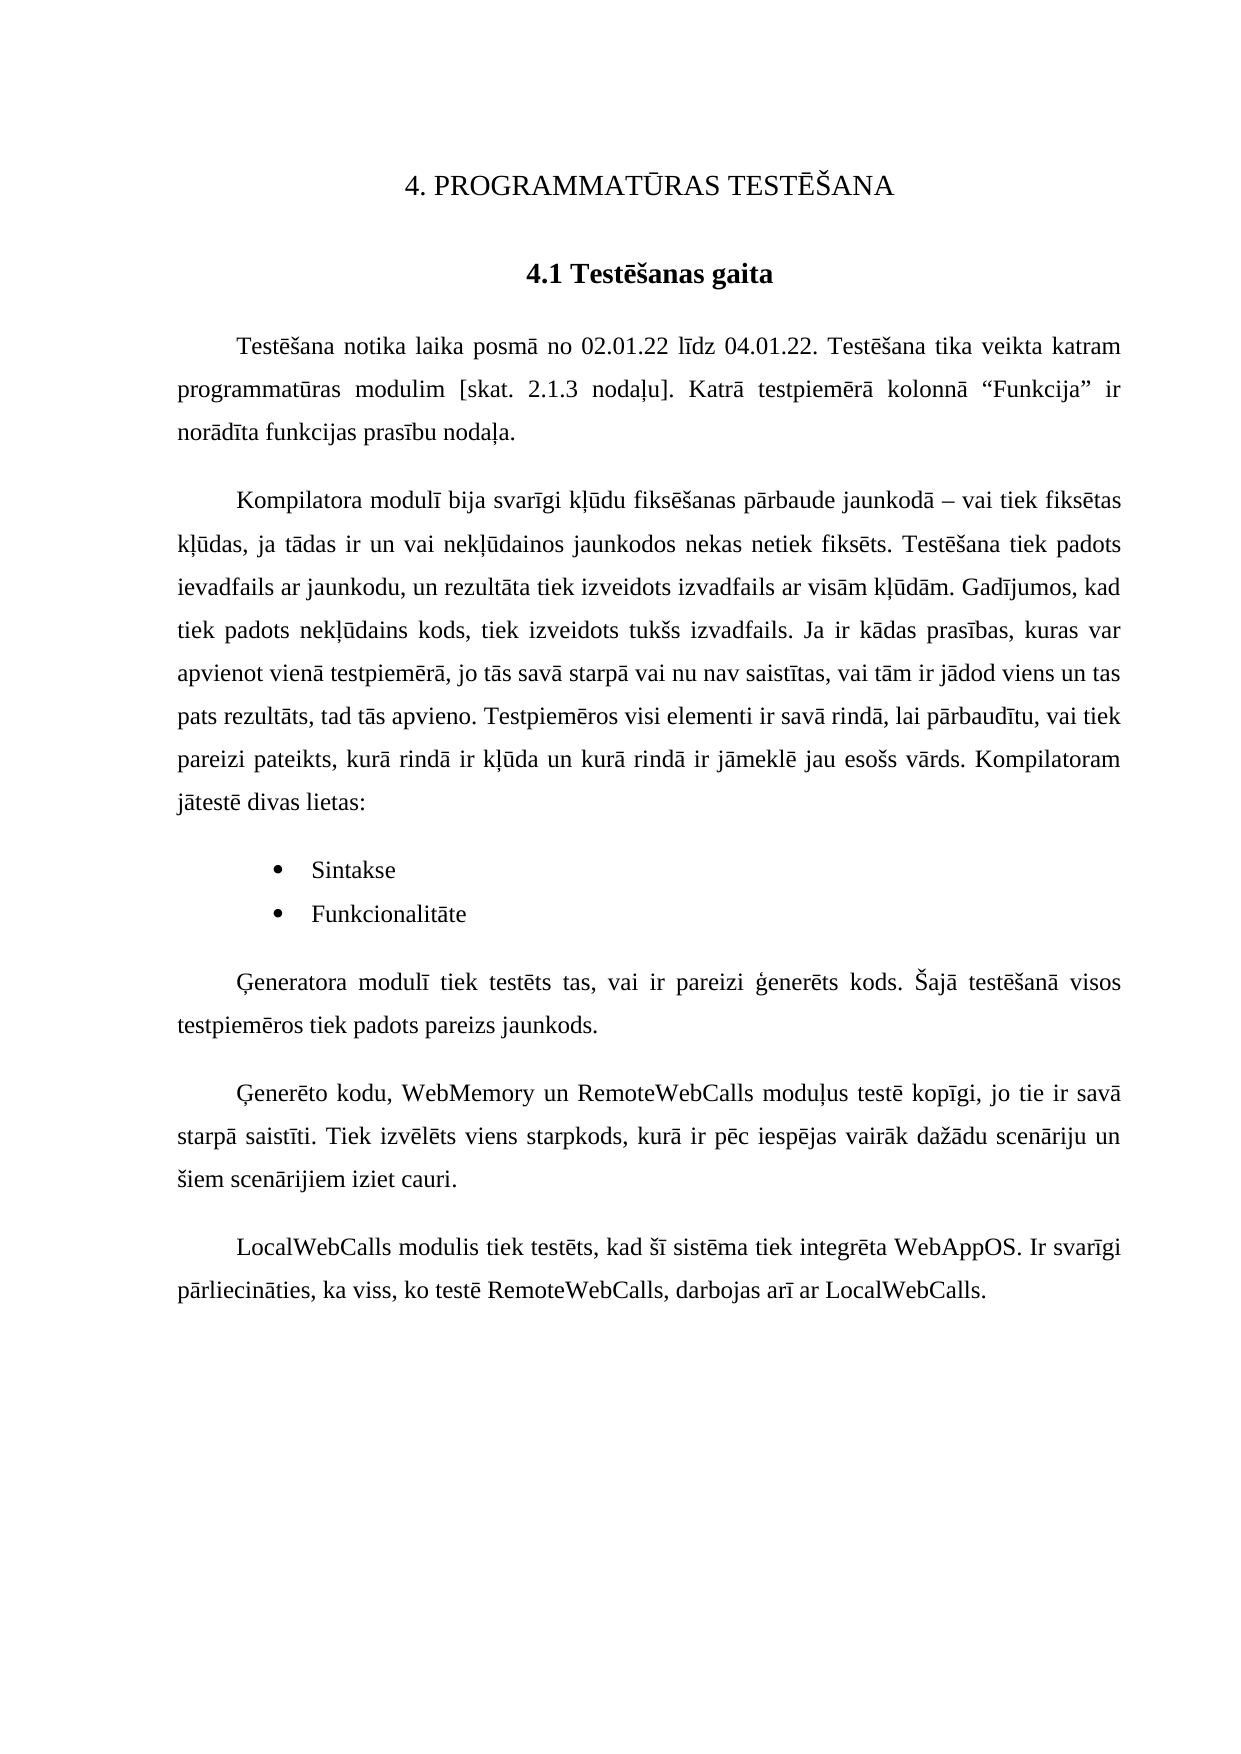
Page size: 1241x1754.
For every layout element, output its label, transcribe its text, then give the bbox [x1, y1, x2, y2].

list Sintakse [273, 856, 1122, 884]
subtitle 4. PROGRAMMATŪRAS TESTĒŠANA [177, 168, 1122, 202]
list Funkcionalitāte [273, 899, 1122, 927]
text Ģeneratora modulī tiek testēts tas, vai ir pareizi ģenerēts kods. Šajā testēšanā visos testpiemēros tiek padots pareizs jaunkods. [177, 967, 1122, 1039]
text Kompilatora modulī bija svarīgi kļūdu fiksēšanas pārbaude jaunkodā – vai tiek fiksētas kļūdas, ja tādas ir un vai nekļūdainos jaunkodos nekas netiek fiksēts. Testēšana tiek padots ievadfails ar jaunkodu, un rezultāta tiek izveidots izvadfails ar visām kļūdām. Gadījumos, kad tiek padots nekļūdains kods, tiek izveidots tukšs izvadfails. Ja ir kādas prasības, kuras var apvienot vienā testpiemērā, jo tās savā starpā vai nu nav saistītas, vai tām ir jādod viens un tas pats rezultāts, tad tās apvieno. Testpiemēros visi elementi ir savā rindā, lai pārbaudītu, vai tiek pareizi pateikts, kurā rindā ir kļūda un kurā rindā ir jāmeklē jau esošs vārds. Kompilatoram jātestē divas lietas: [177, 486, 1122, 816]
text Ģenerēto kodu, WebMemory un RemoteWebCalls moduļus testē kopīgi, jo tie ir savā starpā saistīti. Tiek izvēlēts viens starpkods, kurā ir pēc iespējas vairāk dažādu scenāriju un šiem scenārijiem iziet cauri. [177, 1078, 1122, 1193]
text Testēšana notika laika posmā no 02.01.22 līdz 04.01.22. Testēšana tika veikta katram programmatūras modulim [skat. 2.1.3 nodaļu]. Katrā testpiemērā kolonnā “Funkcija” ir norādīta funkcijas prasību nodaļa. [177, 331, 1122, 446]
text LocalWebCalls modulis tiek testēts, kad šī sistēma tiek integrēta WebAppOS. Ir svarīgi pārliecināties, ka viss, ko testē RemoteWebCalls, darbojas arī ar LocalWebCalls. [177, 1232, 1122, 1304]
subtitle 4.1 Testēšanas gaita [177, 256, 1122, 289]
